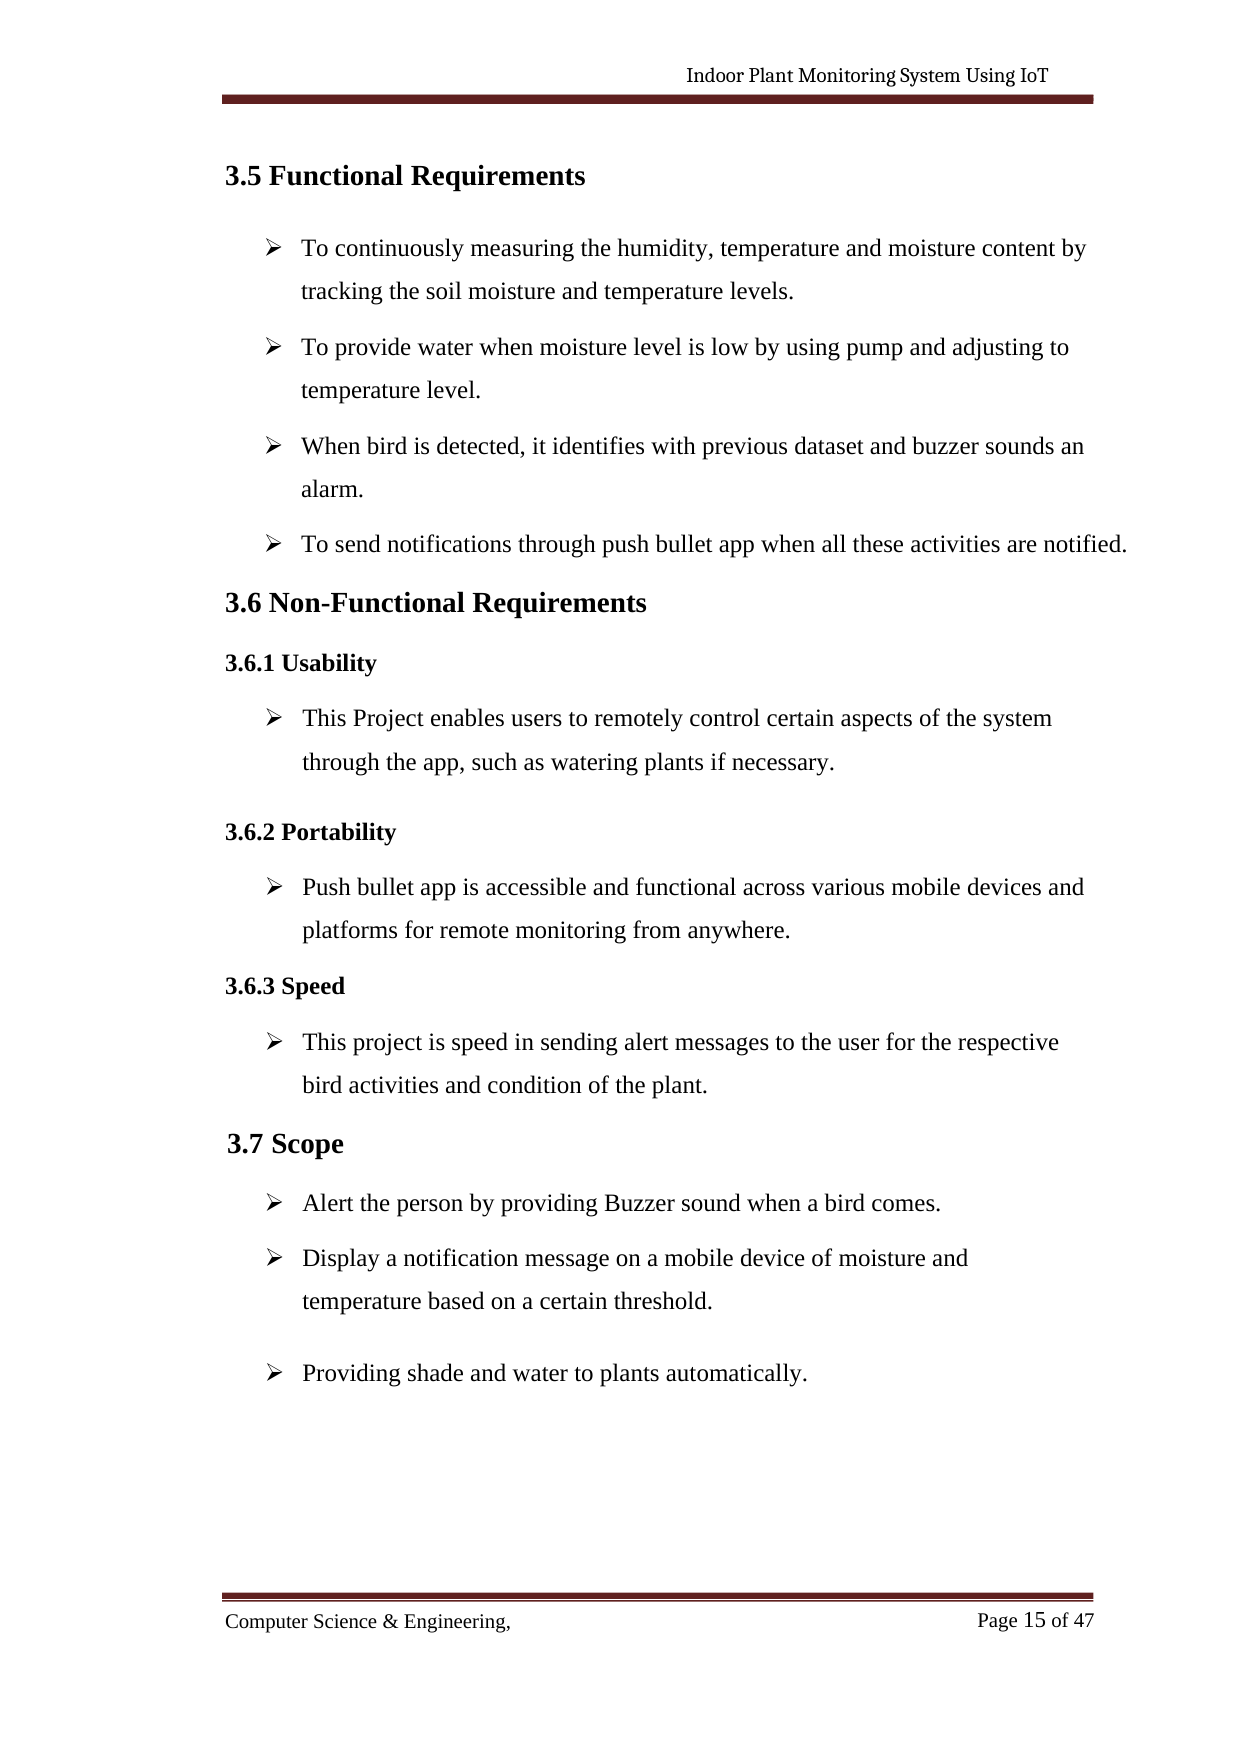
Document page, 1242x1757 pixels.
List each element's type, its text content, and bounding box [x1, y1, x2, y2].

list To continuously measuring the humidity, temperature and moisture content by tracking the soil moisture and temperature levels. [264, 233, 1135, 305]
list This Project enables users to remotely control certain aspects of the system through the app, such as watering plants if necessary. [264, 703, 1135, 775]
subtitle Portability [225, 817, 1135, 846]
subtitle Usability [225, 648, 1135, 677]
list To provide water when moisture level is low by using pump and adjusting to temperature level. [264, 332, 1135, 404]
list Alert the person by providing Buzzer sound when a bird comes. [264, 1188, 1135, 1217]
subtitle Functional Requirements [225, 158, 1135, 191]
list Providing shade and water to plants automatically. [264, 1358, 1092, 1387]
list To send notifications through push bullet app when all these activities are notified. [264, 529, 1135, 558]
list This project is speed in sending alert messages to the user for the respective bird activities and condition of the plant. [264, 1027, 1092, 1099]
subtitle Speed [225, 971, 1135, 1000]
subtitle Non-Functional Requirements [225, 585, 1135, 619]
list When bird is detected, it identifies with previous dataset and buzzer sounds an alarm. [264, 431, 1135, 503]
list Display a notification message on a mobile device of moisture and temperature based on a certain threshold. [264, 1243, 1092, 1315]
list Push bullet app is accessible and functional across various mobile devices and platforms for remote monitoring from anywhere. [264, 872, 1091, 944]
subtitle Scope [227, 1126, 1135, 1159]
